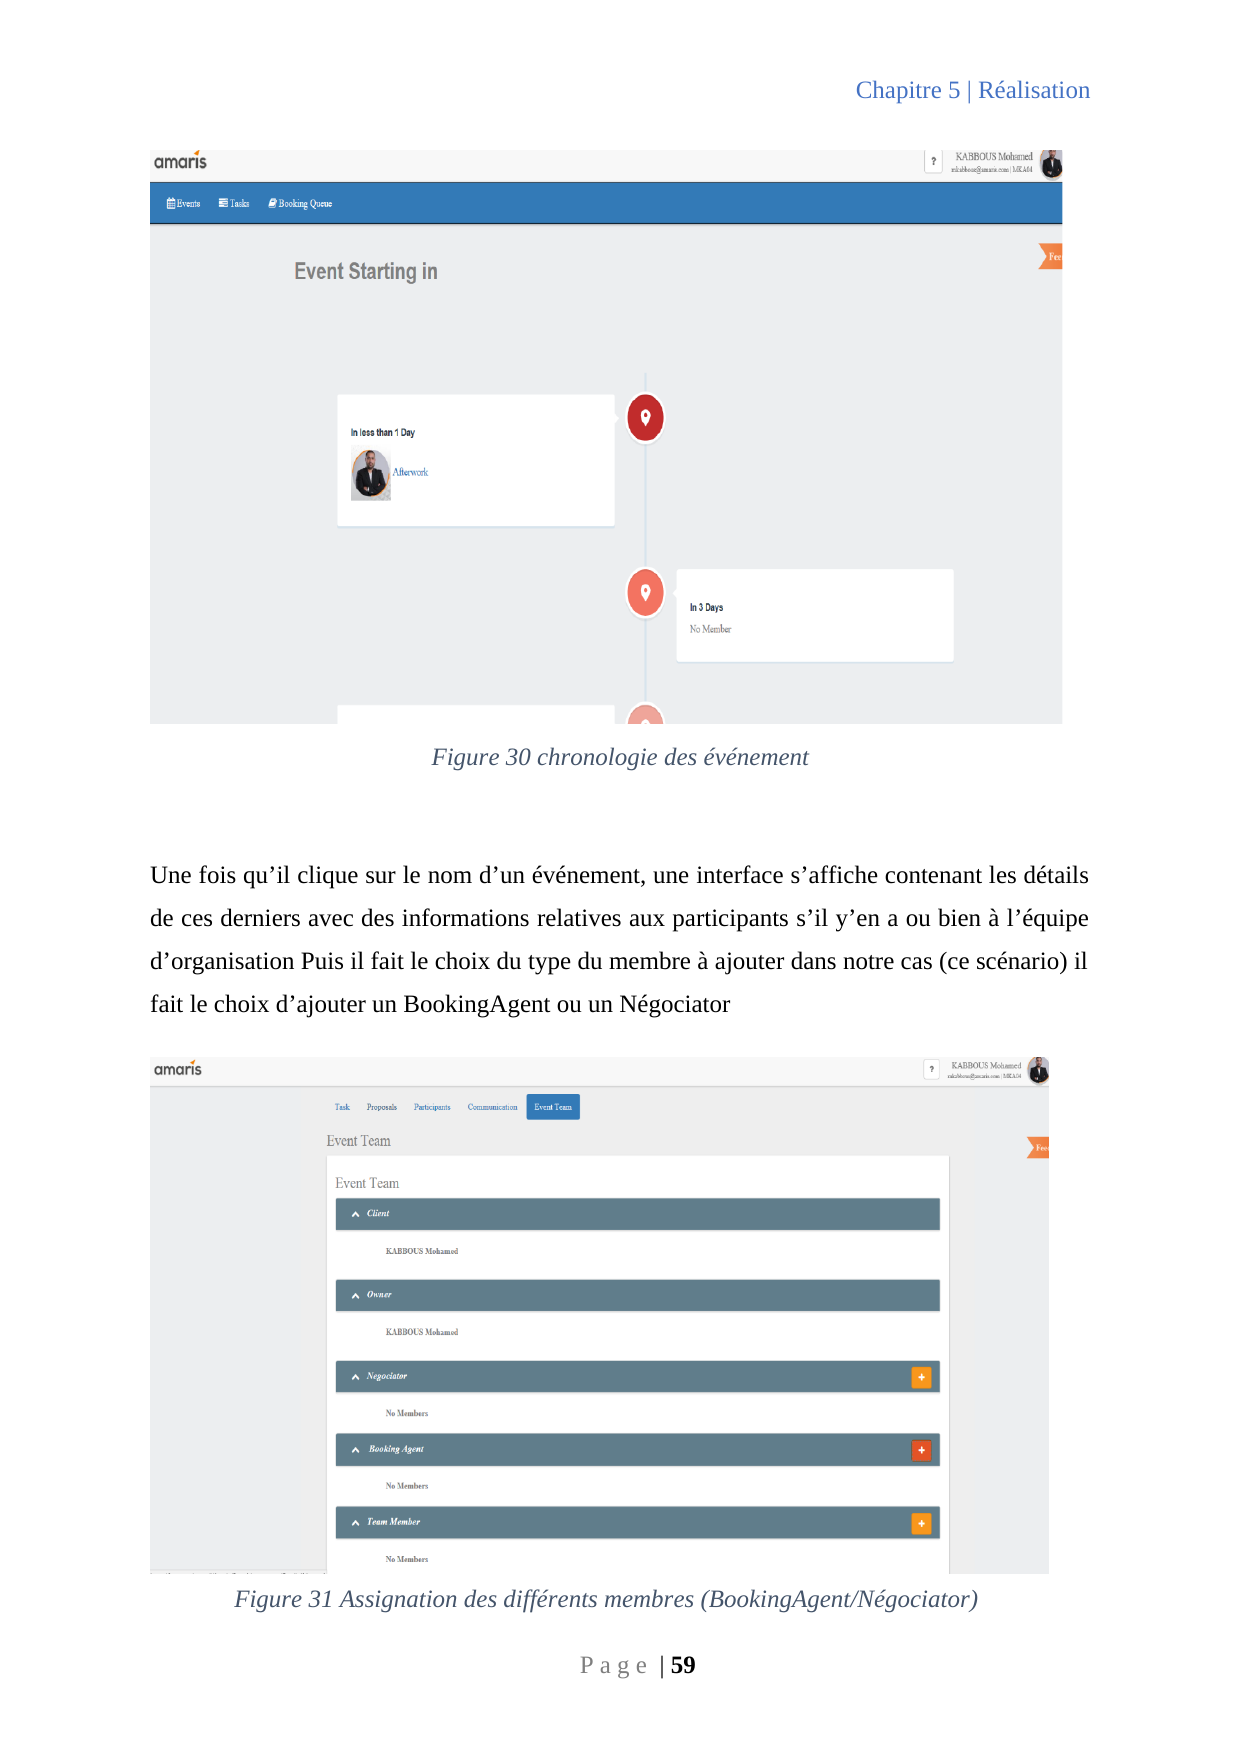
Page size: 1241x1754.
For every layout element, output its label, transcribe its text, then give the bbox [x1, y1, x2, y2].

picture [150, 150, 1063, 724]
text Une fois qu’il clique sur le nom d’un événement, une interface s’affiche contenant les détails de ces derniers avec des informations relatives aux participants s’il y’en a ou bien à l’équipe d’organisation Puis il fait le choix du type du membre à ajouter dans notre cas (ce scénario) il fait le choix d’ajouter un BookingAgent ou un Négociator [150, 860, 1090, 1018]
text Figure 30 chronologie des événement [150, 742, 1090, 771]
picture [150, 1057, 1049, 1574]
